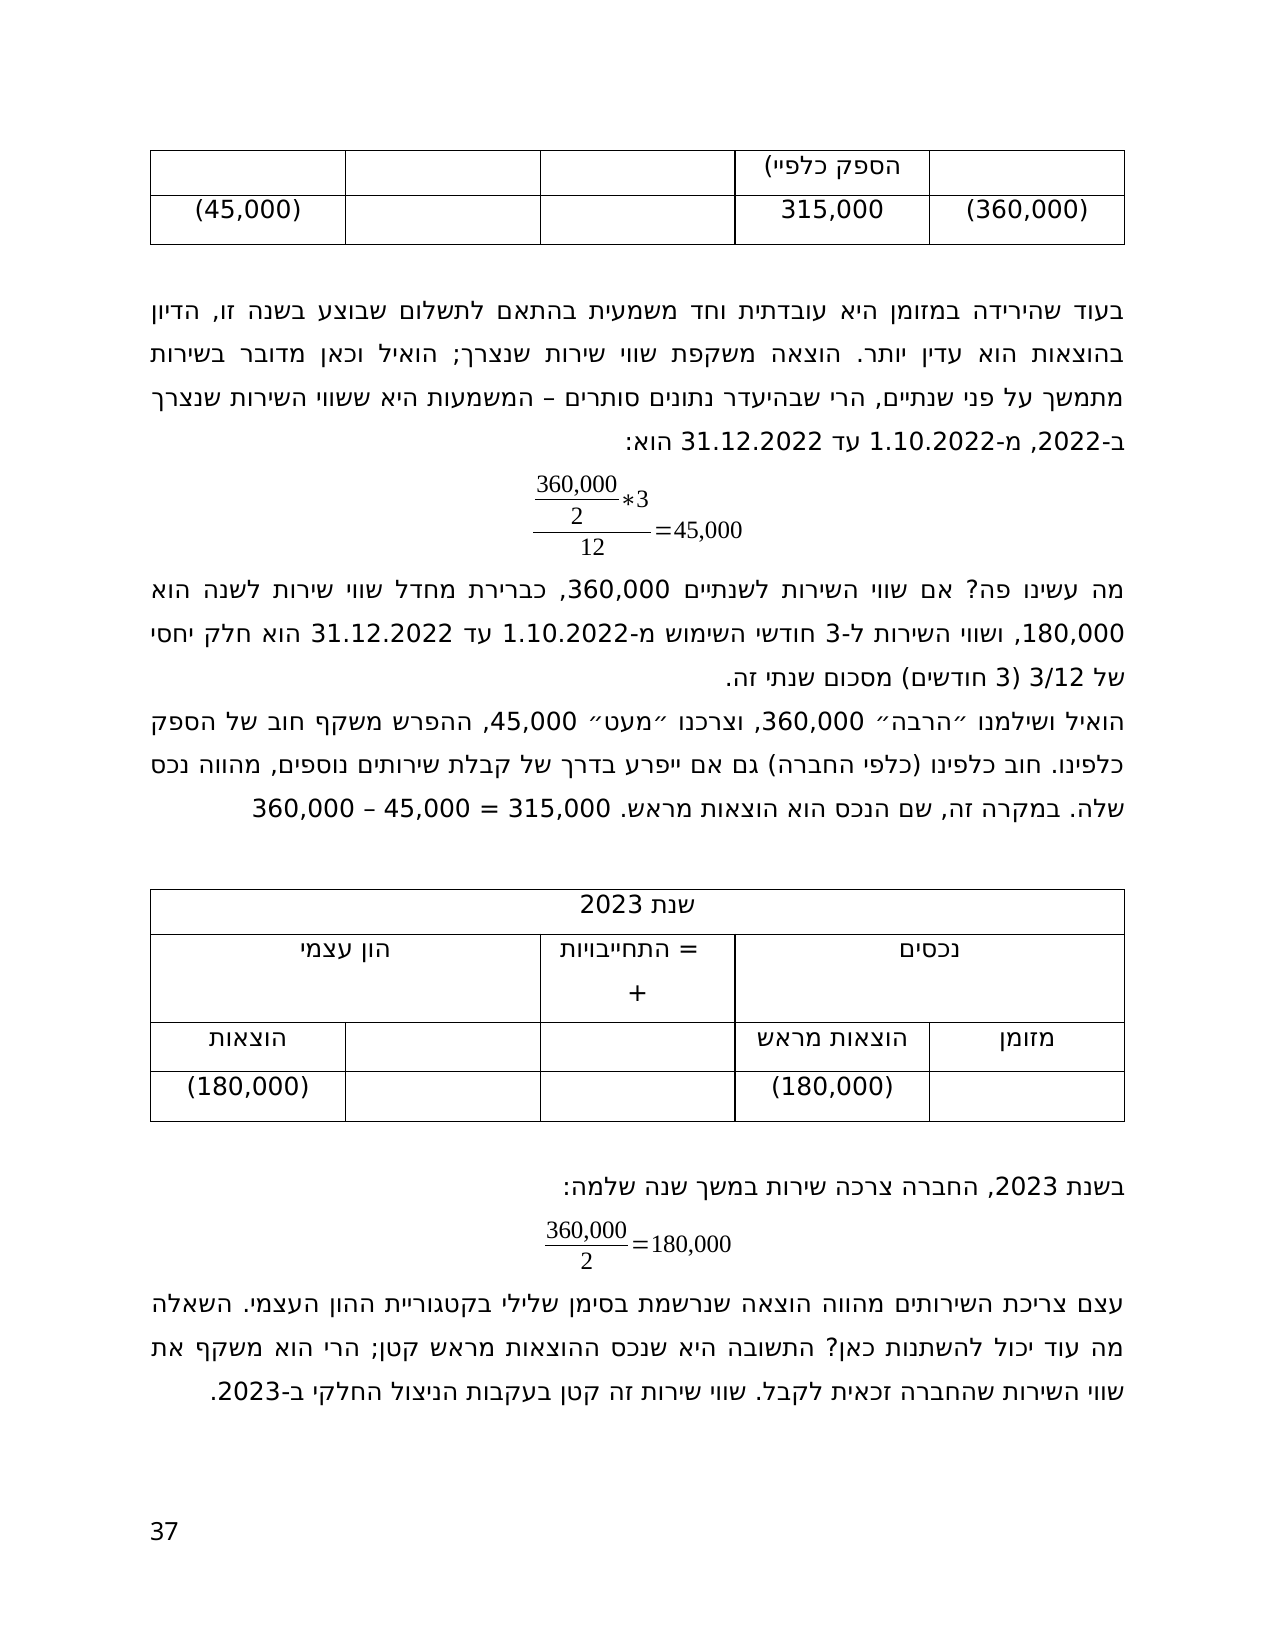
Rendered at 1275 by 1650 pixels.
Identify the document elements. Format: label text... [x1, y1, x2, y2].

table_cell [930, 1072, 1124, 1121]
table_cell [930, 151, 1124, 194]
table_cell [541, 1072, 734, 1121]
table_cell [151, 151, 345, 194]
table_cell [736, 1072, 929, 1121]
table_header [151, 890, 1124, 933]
text מה עשינו פה? אם שווי השירות לשנתיים 360,000, כברירת מחדל שווי שירות לשנה הוא 180,000, ושווי השירות ל-3 חודשי השימוש מ-1.10.2022 עד 31.12.2022 הוא חלק יחסי של 3/12 (3 חודשים) מסכום שנתי זה. [150, 576, 1125, 692]
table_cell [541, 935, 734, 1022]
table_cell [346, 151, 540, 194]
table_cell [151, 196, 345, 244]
text עצם צריכת השירותים מהווה הוצאה שנרשמת בסימן שלילי בקטגוריית ההון העצמי. השאלה מה עוד יכול להשתנות כאן? התשובה היא שנכס ההוצאות מראש קטן; הרי הוא משקף את שווי השירות שהחברה זכאית לקבל. שווי שירות זה קטן בעקבות הניצול החלקי ב-2023. [150, 1290, 1125, 1406]
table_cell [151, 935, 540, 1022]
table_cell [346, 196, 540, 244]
text בשנת 2023, החברה צרכה שירות במשך שנה שלמה: [150, 1173, 1125, 1202]
text הואיל ושילמנו ״הרבה״ 360,000, וצרכנו ״מעט״ 45,000, ההפרש משקף חוב של הספק כלפינו. חוב כלפינו (כלפי החברה) גם אם ייפרע בדרך של קבלת שירותים נוספים, מהווה נכס שלה. במקרה זה, שם הנכס הוא הוצאות מראש. 315,000 = 45,000 – 360,000 [150, 707, 1125, 823]
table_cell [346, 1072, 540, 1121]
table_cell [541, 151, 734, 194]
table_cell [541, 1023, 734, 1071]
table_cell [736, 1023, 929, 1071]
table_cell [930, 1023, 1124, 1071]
text בעוד שהירידה במזומן היא עובדתית וחד משמעית בהתאם לתשלום שבוצע בשנה זו, הדיון בהוצאות הוא עדין יותר. הוצאה משקפת שווי שירות שנצרך; הואיל וכאן מדובר בשירות מתמשך על פני שנתיים, הרי שבהיעדר נתונים סותרים – המשמעות היא ששווי השירות שנצרך ב-2022, מ-1.10.2022 עד 31.12.2022 הוא: [150, 296, 1125, 456]
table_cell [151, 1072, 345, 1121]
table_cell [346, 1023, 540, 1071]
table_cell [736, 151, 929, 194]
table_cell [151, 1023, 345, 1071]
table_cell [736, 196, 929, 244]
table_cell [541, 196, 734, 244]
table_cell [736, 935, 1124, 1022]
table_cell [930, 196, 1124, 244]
